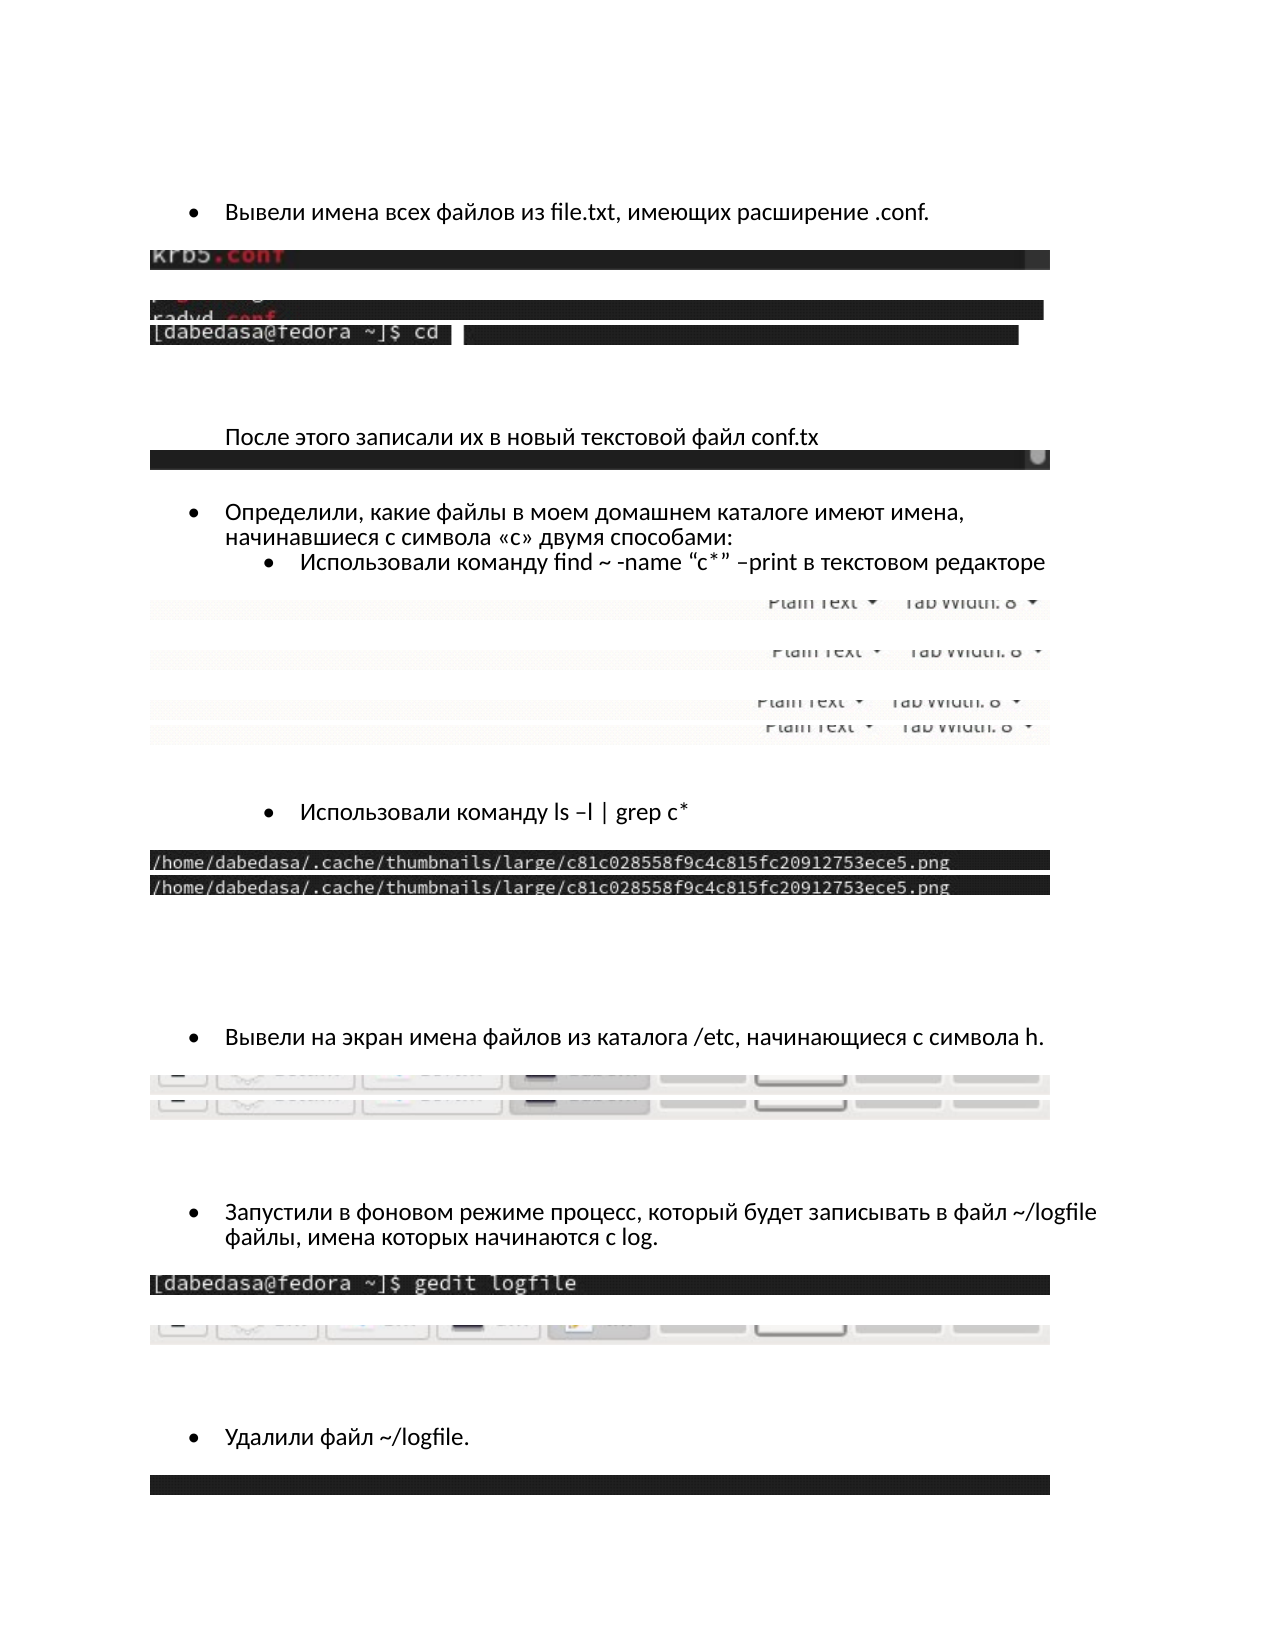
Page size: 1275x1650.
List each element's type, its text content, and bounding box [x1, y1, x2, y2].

list Определили, какие файлы в моем домашнем каталоге имеют имена, начинавшиеся с символа «c» двумя способами: [187, 500, 1125, 550]
list Использовали команду ls –l | grep c* [262, 800, 1125, 825]
list Удалили файл ~/logfile. [187, 1425, 1125, 1450]
list Использовали команду find ~ -name “c*” –print в текстовом редакторе [262, 550, 1125, 575]
list Вывели имена всех файлов из file.txt, имеющих расширение .conf. [187, 200, 1125, 225]
text После этого записали их в новый текстовой файл conf.tx [225, 425, 1125, 450]
list Запустили в фоновом режиме процесс, который будет записывать в файл ~/logfile файлы, имена которых начинаются с log. [187, 1200, 1125, 1250]
list Вывели на экран имена файлов из каталога /etc, начинающиеся с символа h. [187, 1025, 1125, 1050]
